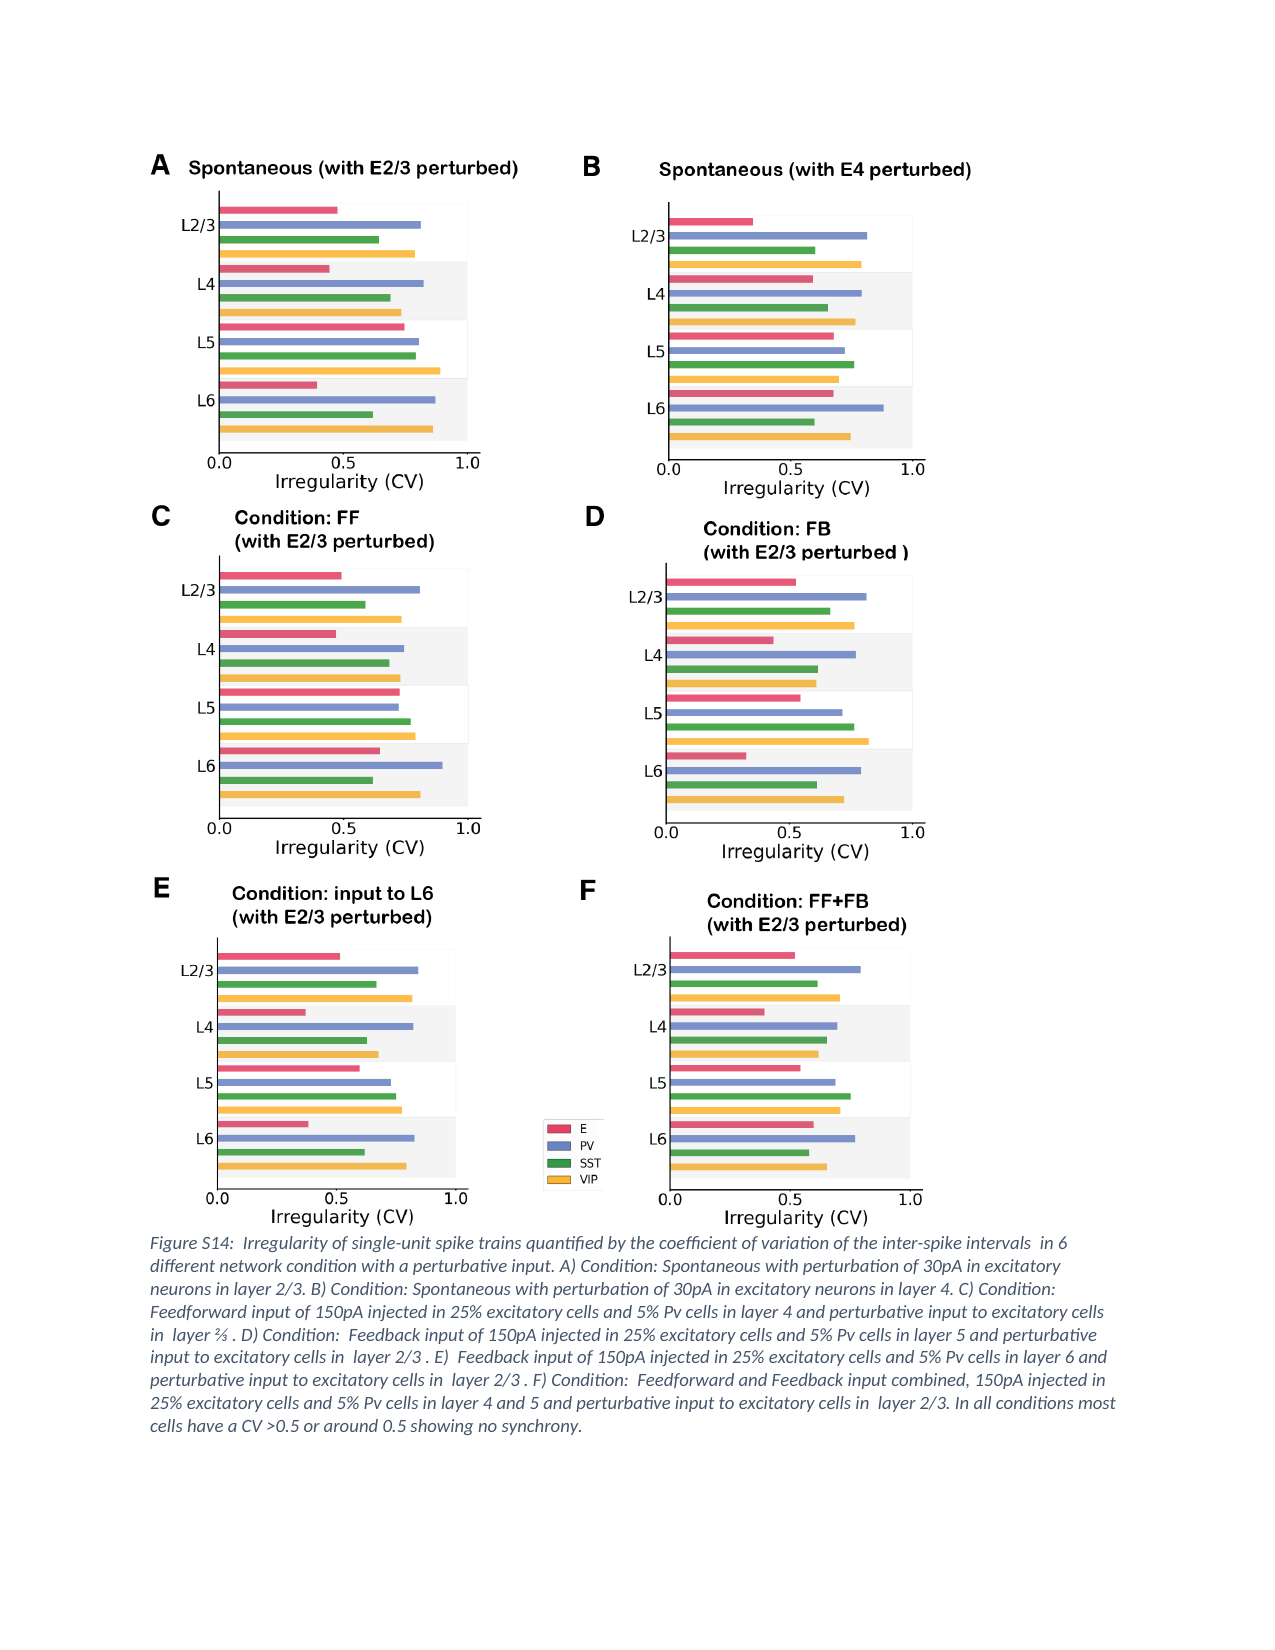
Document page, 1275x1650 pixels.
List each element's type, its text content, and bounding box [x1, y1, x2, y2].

text Figure S14: Irregularity of single-unit spike trains quantified by the coefficient of variation of the inter-spike intervals in 6 different network condition with a perturbative input. A) Condition: Spontaneous with perturbation of 30pA in excitatory neurons in layer 2/3. B) Condition: Spontaneous with perturbation of 30pA in excitatory neurons in layer 4. C) Condition: Feedforward input of 150pA injected in 25% excitatory cells and 5% Pv cells in layer 4 and perturbative input to excitatory cells in layer ⅔ . D) Condition: Feedback input of 150pA injected in 25% excitatory cells and 5% Pv cells in layer 5 and perturbative input to excitatory cells in layer 2/3 . E) Feedback input of 150pA injected in 25% excitatory cells and 5% Pv cells in layer 6 and perturbative input to excitatory cells in layer 2/3 . F) Condition: Feedforward and Feedback input combined, 150pA injected in 25% excitatory cells and 5% Pv cells in layer 4 and 5 and perturbative input to excitatory cells in layer 2/3. In all conditions most cells have a CV >0.5 or around 0.5 showing no synchrony. [150, 1231, 1125, 1437]
picture [150, 150, 972, 1231]
